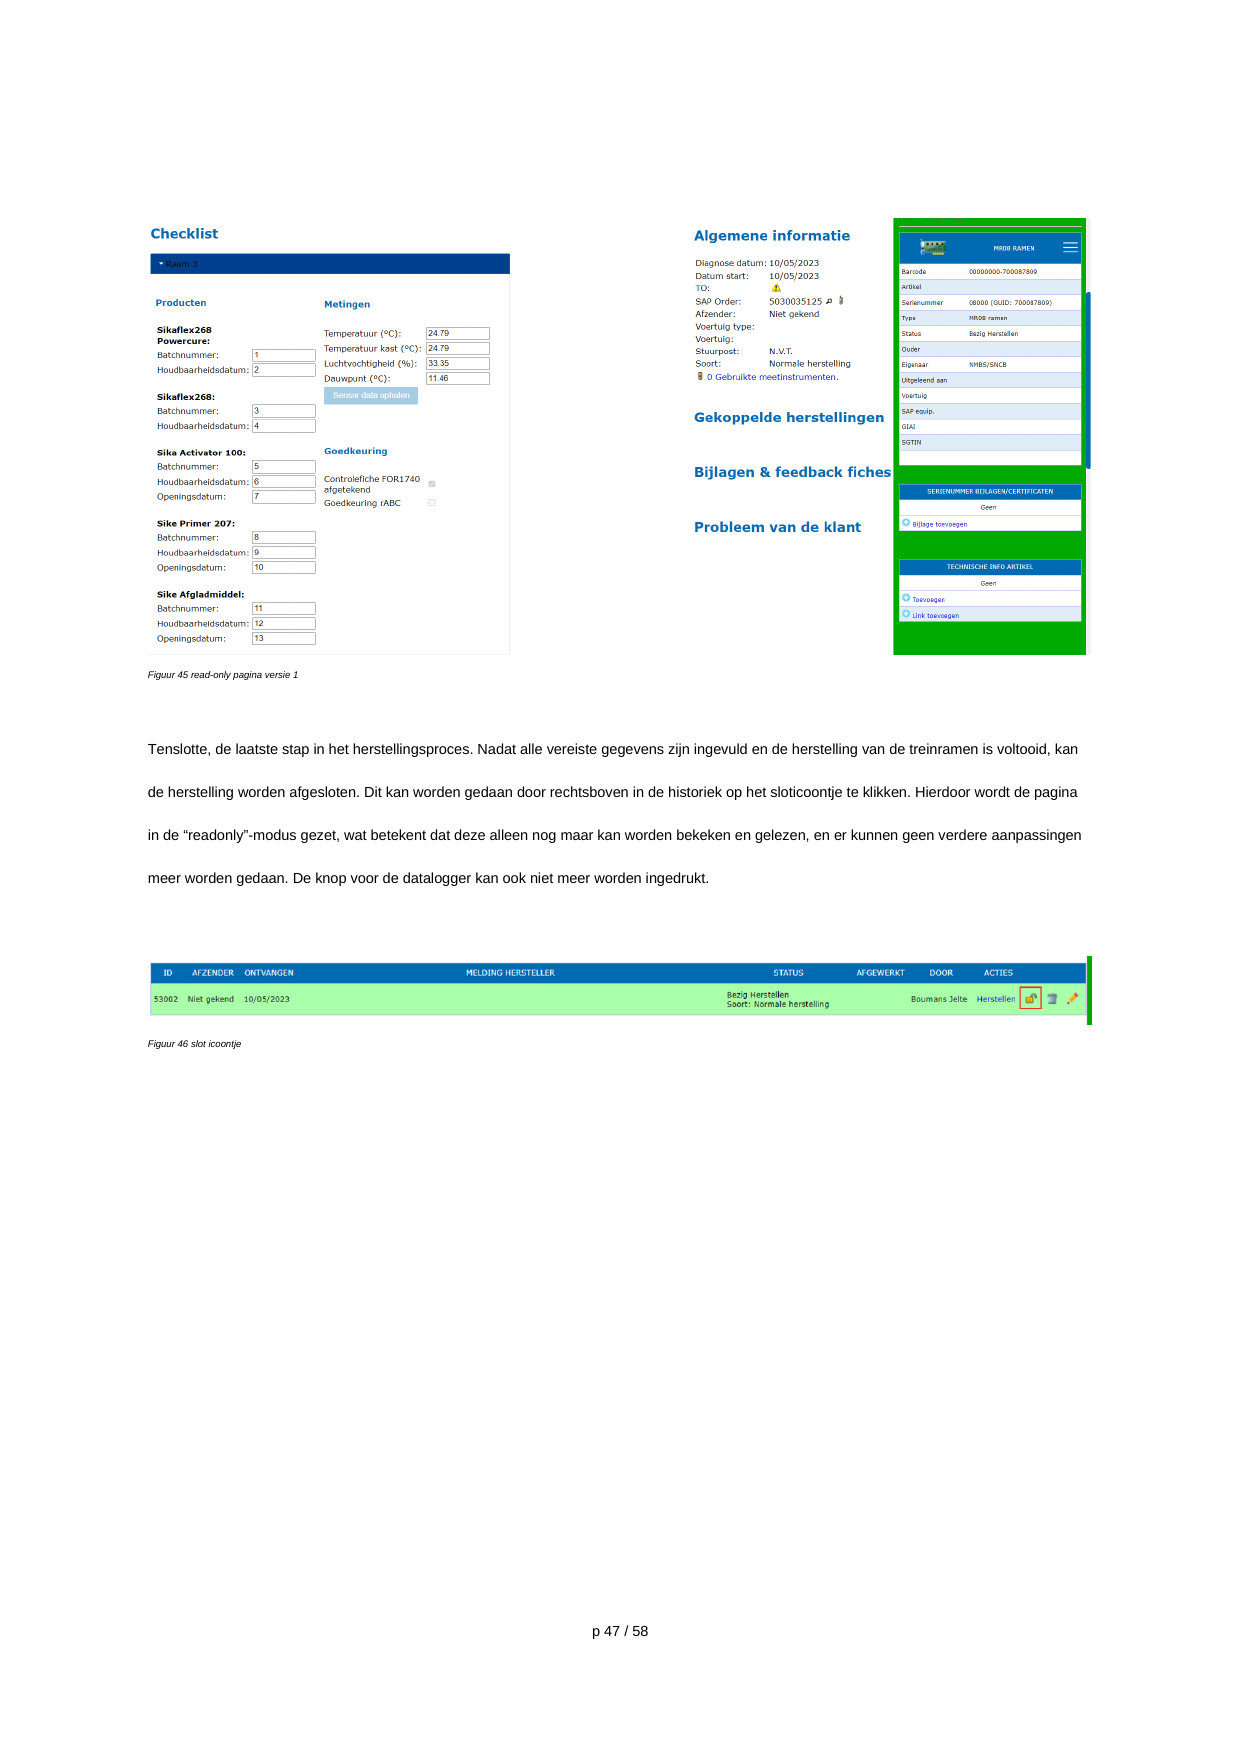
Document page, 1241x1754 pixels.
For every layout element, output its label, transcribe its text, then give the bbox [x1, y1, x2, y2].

picture [147, 956, 1092, 1025]
text Figuur 45 read-only pagina versie 1 [148, 669, 1092, 688]
text Tenslotte, de laatste stap in het herstellingsproces. Nadat alle vereiste gegevens zijn ingevuld en de herstelling van de treinramen is voltooid, kan de herstelling worden afgesloten. Dit kan worden gedaan door rechtsboven in de historiek op het sloticoontje te klikken. Hierdoor wordt de pagina in de “readonly”-modus gezet, wat betekent dat deze alleen nog maar kan worden bekeken en gelezen, en er kunnen geen verdere aanpassingen meer worden gedaan. De knop voor de datalogger kan ook niet meer worden ingedrukt. [148, 741, 1092, 899]
text Figuur 46 slot icoontje [148, 1038, 1092, 1058]
picture [147, 218, 1091, 655]
